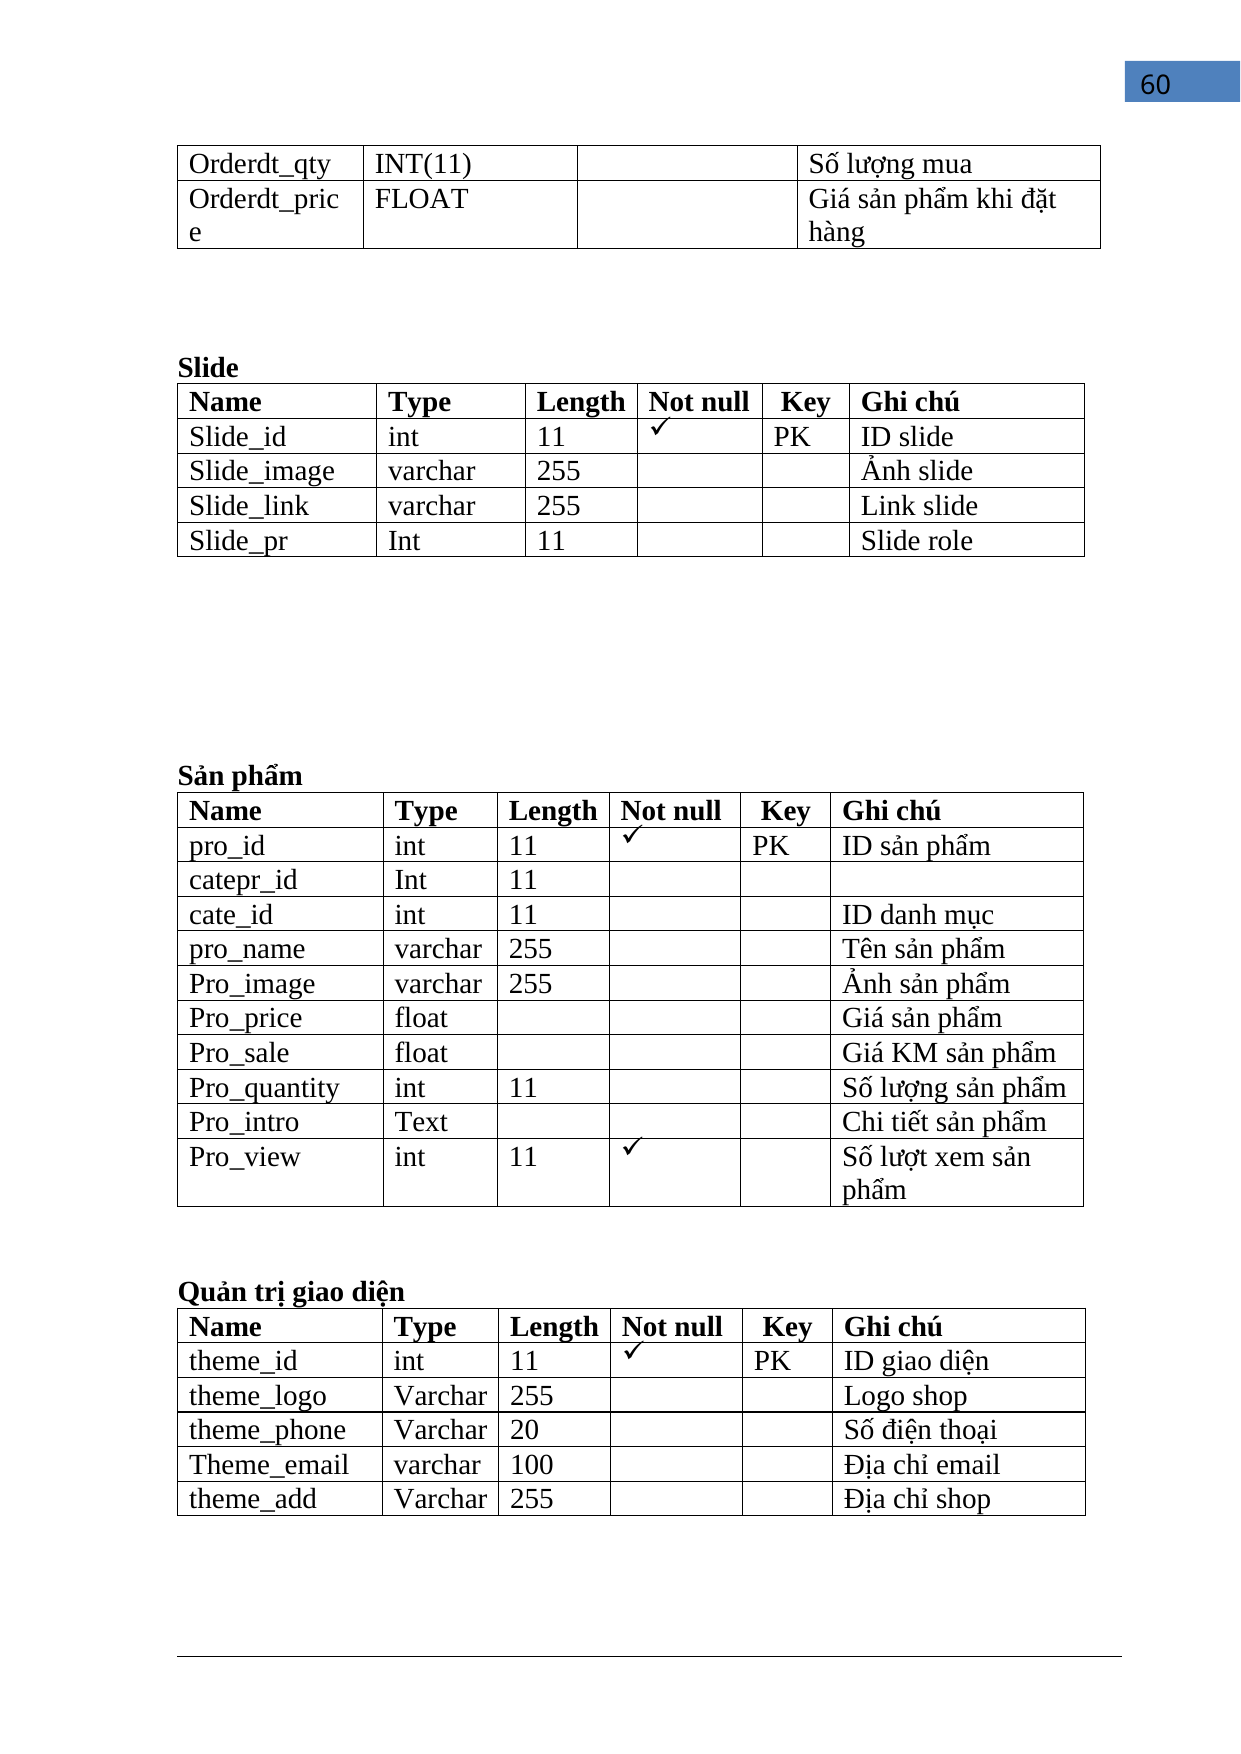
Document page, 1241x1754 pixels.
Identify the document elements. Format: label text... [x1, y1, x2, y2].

table_header Ghi chú [850, 384, 1084, 418]
table_header Length [526, 384, 637, 418]
table_cell [610, 966, 740, 999]
table_cell Chi tiết sản phẩm [831, 1104, 1083, 1138]
table_header Not null [638, 384, 762, 418]
table_cell [578, 146, 797, 180]
table_cell [611, 1378, 742, 1411]
table_cell [638, 488, 762, 522]
table_cell int [384, 828, 497, 861]
table_cell 11 [498, 1139, 609, 1206]
table_cell varchar [377, 454, 525, 487]
table_cell int [384, 897, 497, 930]
table_cell [741, 1070, 830, 1103]
table_cell PK [763, 419, 849, 452]
table_cell [741, 1035, 830, 1069]
table_cell Varchar [383, 1482, 498, 1515]
table_cell Pro_sale [178, 1035, 383, 1069]
table_cell [763, 523, 849, 556]
table_header Key [741, 793, 830, 827]
table_cell [743, 1447, 832, 1481]
table_header Name [178, 384, 376, 418]
table_cell theme_id [178, 1343, 382, 1377]
table_header Not null [610, 793, 740, 827]
table_cell Link slide [850, 488, 1084, 522]
table_cell 11 [498, 828, 609, 861]
table_cell float [384, 1001, 497, 1034]
table_cell pro_id [178, 828, 383, 861]
table_cell 255 [499, 1378, 610, 1411]
table_cell [498, 1035, 609, 1069]
table_cell [831, 862, 1083, 896]
table_cell 11 [498, 1070, 609, 1103]
table_cell Tên sản phẩm [831, 931, 1083, 965]
table_cell varchar [384, 966, 497, 999]
table_cell [741, 862, 830, 896]
table_header Not null [611, 1309, 742, 1342]
table_cell 255 [498, 931, 609, 965]
table_cell 11 [499, 1343, 610, 1377]
table_cell Slide_pr [178, 523, 376, 556]
table_cell [741, 931, 830, 965]
table_header Key [763, 384, 849, 418]
table_cell [638, 454, 762, 487]
table_cell Varchar [383, 1413, 498, 1446]
table_cell FLOAT [364, 181, 577, 248]
table_cell Slide_id [178, 419, 376, 452]
table_cell [741, 1104, 830, 1138]
table_cell [610, 828, 740, 861]
table_header Type [383, 1309, 498, 1342]
table_cell Số lượng sản phẩm [831, 1070, 1083, 1103]
table_cell [610, 1001, 740, 1034]
table_cell int [377, 419, 525, 452]
table_cell ID giao diện [833, 1343, 1085, 1377]
table_cell theme_logo [178, 1378, 382, 1411]
table_cell 100 [499, 1447, 610, 1481]
table_cell [611, 1343, 742, 1377]
text Quản trị giao diện [177, 1274, 1122, 1308]
table_cell [610, 897, 740, 930]
table_cell Giá KM sản phẩm [831, 1035, 1083, 1069]
table_cell [763, 488, 849, 522]
table_cell [638, 523, 762, 556]
table_cell [498, 1104, 609, 1138]
table_cell Slide role [850, 523, 1084, 556]
table_cell catepr_id [178, 862, 383, 896]
table_cell Pro_view [178, 1139, 383, 1206]
table_header Type [384, 793, 497, 827]
table_cell Orderdt_qty [178, 146, 363, 180]
table_cell 255 [526, 454, 637, 487]
table_cell [743, 1482, 832, 1515]
table_cell Giá sản phẩm khi đặt hàng [798, 181, 1100, 248]
table_cell [743, 1413, 832, 1446]
table_cell varchar [383, 1447, 498, 1481]
table_cell Theme_email [178, 1447, 382, 1481]
table_cell Orderdt_price [178, 181, 363, 248]
table_cell PK [743, 1343, 832, 1377]
table_cell [610, 1104, 740, 1138]
table_cell float [384, 1035, 497, 1069]
table_cell Slide_link [178, 488, 376, 522]
table_header Length [498, 793, 609, 827]
table_cell [741, 897, 830, 930]
table_cell Địa chỉ shop [833, 1482, 1085, 1515]
table_cell Int [384, 862, 497, 896]
table_cell INT(11) [364, 146, 577, 180]
table_cell Text [384, 1104, 497, 1138]
table_cell int [383, 1343, 498, 1377]
table_cell 255 [526, 488, 637, 522]
table_header Name [178, 1309, 382, 1342]
table_header Key [743, 1309, 832, 1342]
table_cell 20 [499, 1413, 610, 1446]
table_cell pro_name [178, 931, 383, 965]
table_cell ID danh mục [831, 897, 1083, 930]
table_cell Slide_image [178, 454, 376, 487]
table_cell [578, 181, 797, 248]
table_cell [610, 931, 740, 965]
table_cell PK [741, 828, 830, 861]
table_cell [610, 1035, 740, 1069]
table_cell 11 [526, 523, 637, 556]
table_cell 11 [498, 862, 609, 896]
table_cell Pro_quantity [178, 1070, 383, 1103]
table_cell Số lượng mua [798, 146, 1100, 180]
table_cell [611, 1413, 742, 1446]
table_cell ID sản phẩm [831, 828, 1083, 861]
table_cell Địa chỉ email [833, 1447, 1085, 1481]
table_cell Số lượt xem sản phẩm [831, 1139, 1083, 1206]
table_header Type [377, 384, 525, 418]
table_cell int [384, 1139, 497, 1206]
table_cell 11 [498, 897, 609, 930]
table_cell [610, 1070, 740, 1103]
table_header Ghi chú [833, 1309, 1085, 1342]
table_cell varchar [377, 488, 525, 522]
table_cell [741, 1139, 830, 1206]
table_cell [638, 419, 762, 452]
table_header Name [178, 793, 383, 827]
table_cell Giá sản phẩm [831, 1001, 1083, 1034]
table_cell 11 [526, 419, 637, 452]
table_cell 255 [499, 1482, 610, 1515]
table_cell Pro_price [178, 1001, 383, 1034]
table_cell [611, 1447, 742, 1481]
table_cell [498, 1001, 609, 1034]
table_cell Varchar [383, 1378, 498, 1411]
table_cell [741, 966, 830, 999]
table_cell theme_phone [178, 1413, 382, 1446]
table_cell Pro_intro [178, 1104, 383, 1138]
table_cell Số điện thoại [833, 1413, 1085, 1446]
table_cell cate_id [178, 897, 383, 930]
table_cell Pro_image [178, 966, 383, 999]
table_cell Int [377, 523, 525, 556]
table_cell [741, 1001, 830, 1034]
table_cell ID slide [850, 419, 1084, 452]
table_cell [763, 454, 849, 487]
table_cell [611, 1482, 742, 1515]
table_cell Ảnh slide [850, 454, 1084, 487]
table_cell 255 [498, 966, 609, 999]
table_cell Ảnh sản phẩm [831, 966, 1083, 999]
table_cell [743, 1378, 832, 1411]
table_cell [610, 862, 740, 896]
text Sản phẩm [177, 758, 1122, 792]
table_cell int [384, 1070, 497, 1103]
table_cell [610, 1139, 740, 1206]
table_header Length [499, 1309, 610, 1342]
table_cell varchar [384, 931, 497, 965]
table_header Ghi chú [831, 793, 1083, 827]
table_cell theme_add [178, 1482, 382, 1515]
table_cell Logo shop [833, 1378, 1085, 1411]
text Slide [177, 350, 1122, 383]
